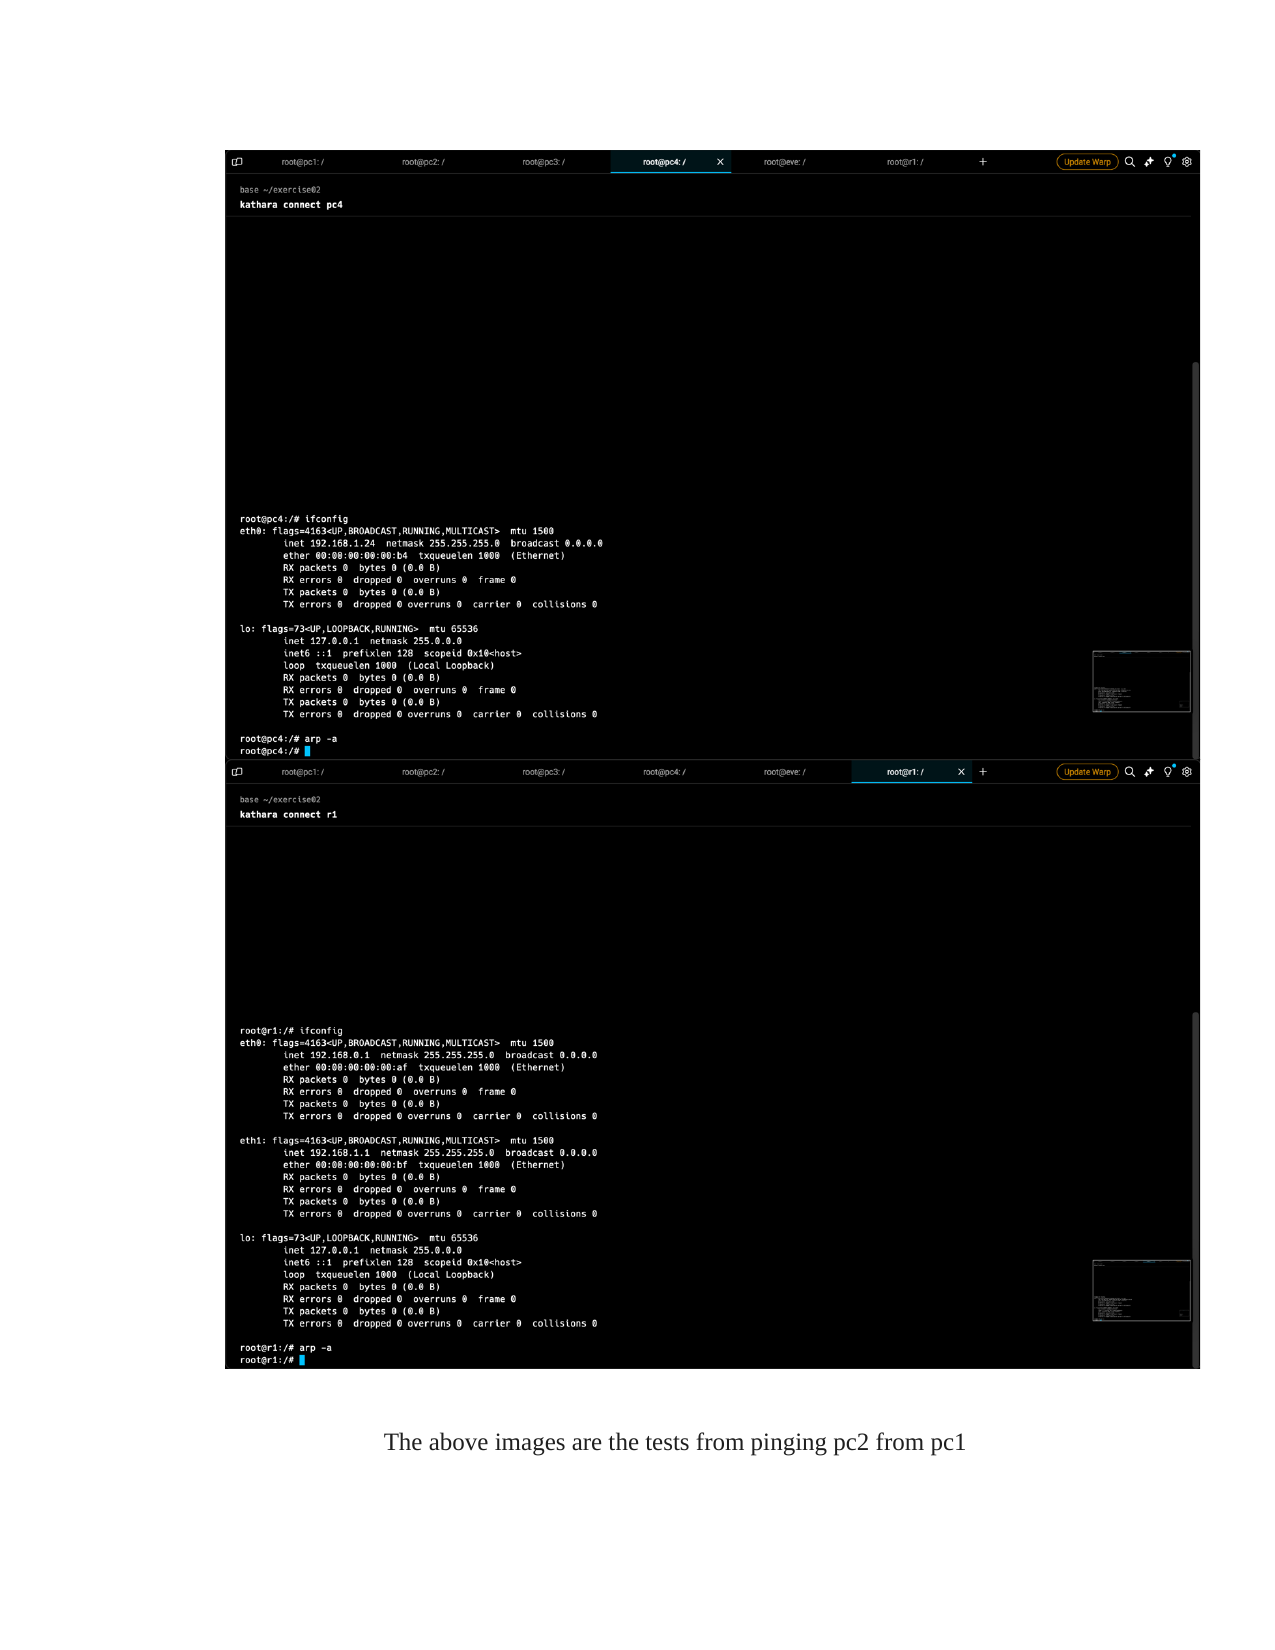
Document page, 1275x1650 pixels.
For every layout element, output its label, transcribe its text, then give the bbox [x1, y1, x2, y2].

text The above images are the tests from pinging pc2 from pc1 [225, 1412, 1125, 1456]
picture [225, 150, 1200, 1369]
